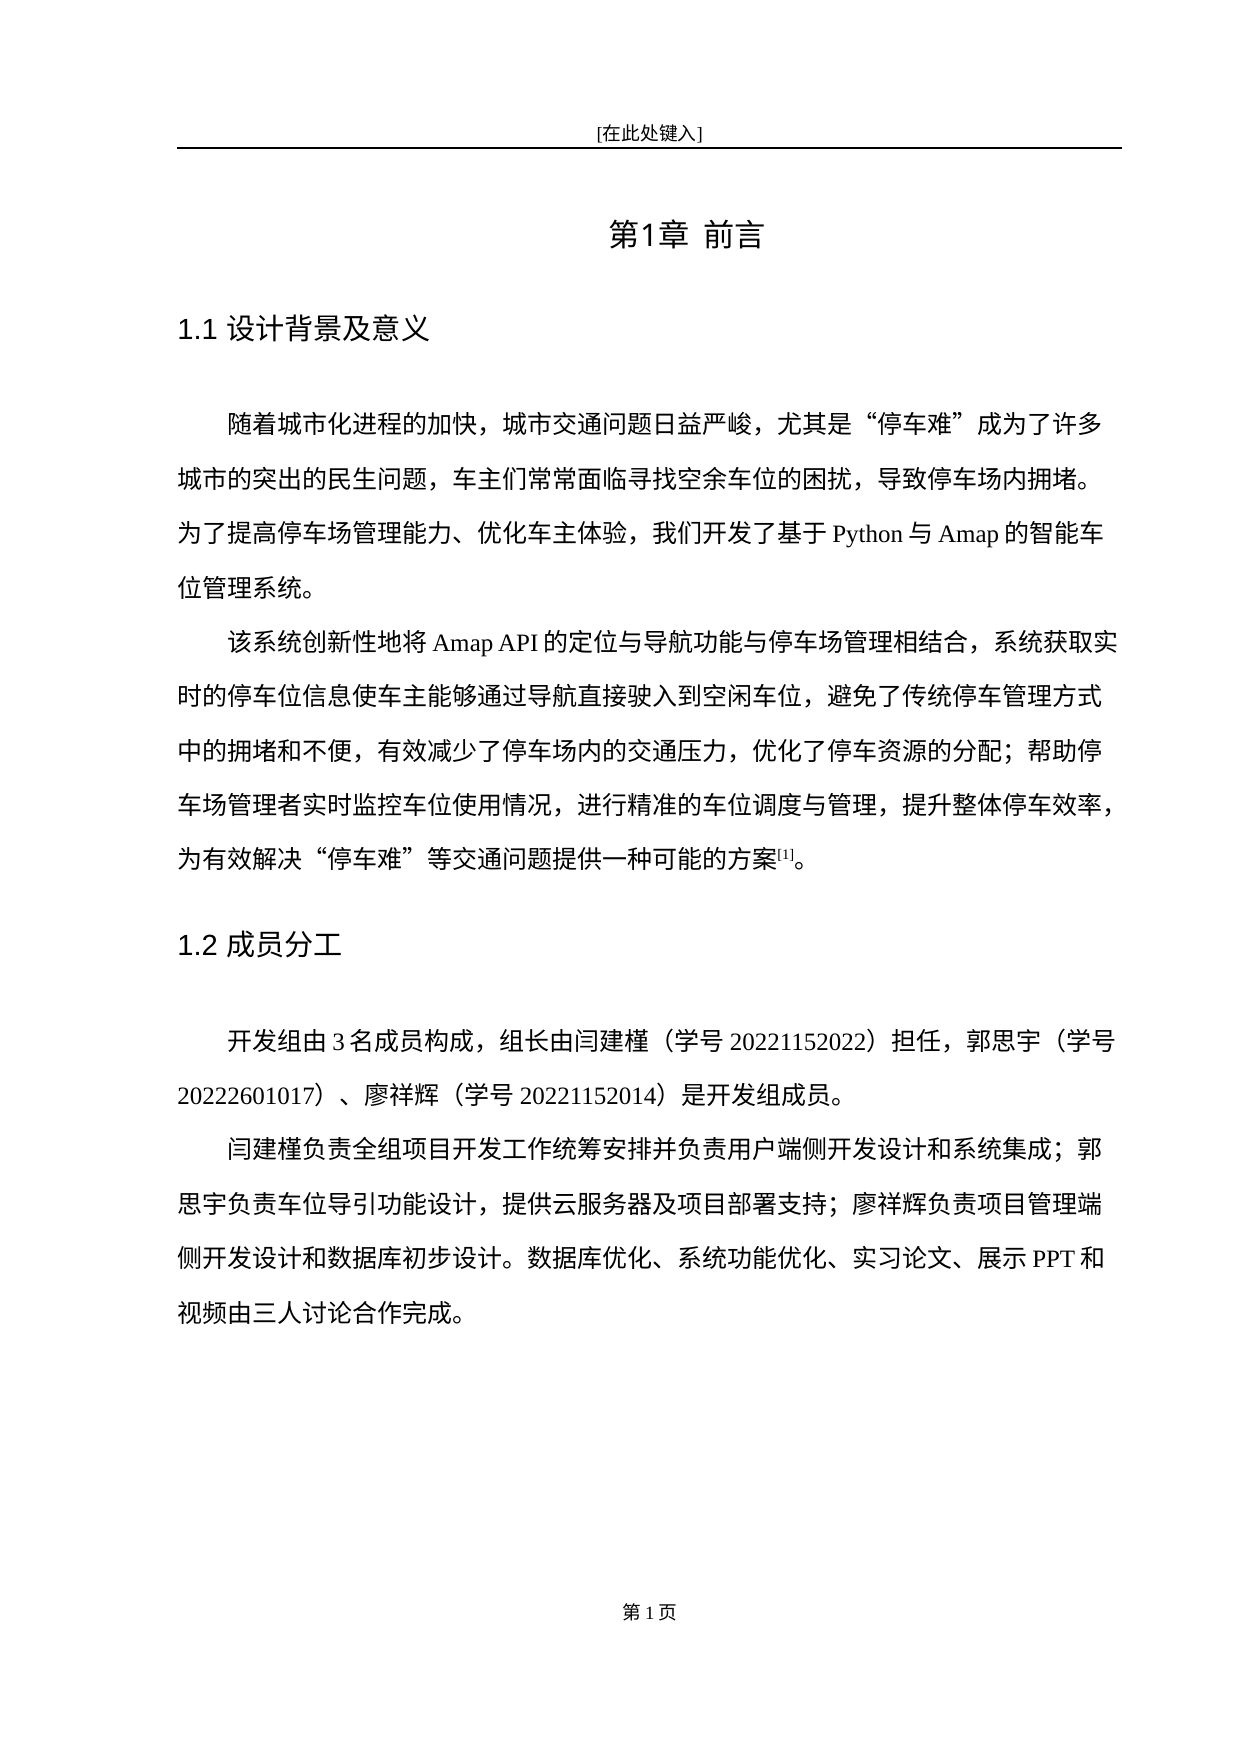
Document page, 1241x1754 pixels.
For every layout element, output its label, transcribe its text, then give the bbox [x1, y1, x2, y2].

subtitle 前言 [177, 210, 1122, 255]
text 闫建槿负责全组项目开发工作统筹安排并负责用户端侧开发设计和系统集成；郭思宇负责车位导引功能设计，提供云服务器及项目部署支持；廖祥辉负责项目管理端侧开发设计和数据库初步设计。数据库优化、系统功能优化、实习论文、展示PPT和视频由三人讨论合作完成。 [177, 1132, 1122, 1331]
text 开发组由3名成员构成，组长由闫建槿（学号20221152022）担任，郭思宇（学号20222601017）、廖祥辉（学号20221152014）是开发组成员。 [177, 1023, 1122, 1114]
subtitle 成员分工 [177, 923, 1122, 966]
text 该系统创新性地将Amap API的定位与导航功能与停车场管理相结合，系统获取实时的停车位信息使车主能够通过导航直接驶入到空闲车位，避免了传统停车管理方式中的拥堵和不便，有效减少了停车场内的交通压力，优化了停车资源的分配；帮助停车场管理者实时监控车位使用情况，进行精准的车位调度与管理，提升整体停车效率，为有效解决“停车难”等交通问题提供一种可能的方案[1]。 [177, 624, 1122, 878]
subtitle 设计背景及意义 [177, 307, 1122, 349]
text 随着城市化进程的加快，城市交通问题日益严峻，尤其是“停车难”成为了许多城市的突出的民生问题，车主们常常面临寻找空余车位的困扰，导致停车场内拥堵。为了提高停车场管理能力、优化车主体验，我们开发了基于Python与Amap的智能车位管理系统。 [177, 407, 1122, 606]
